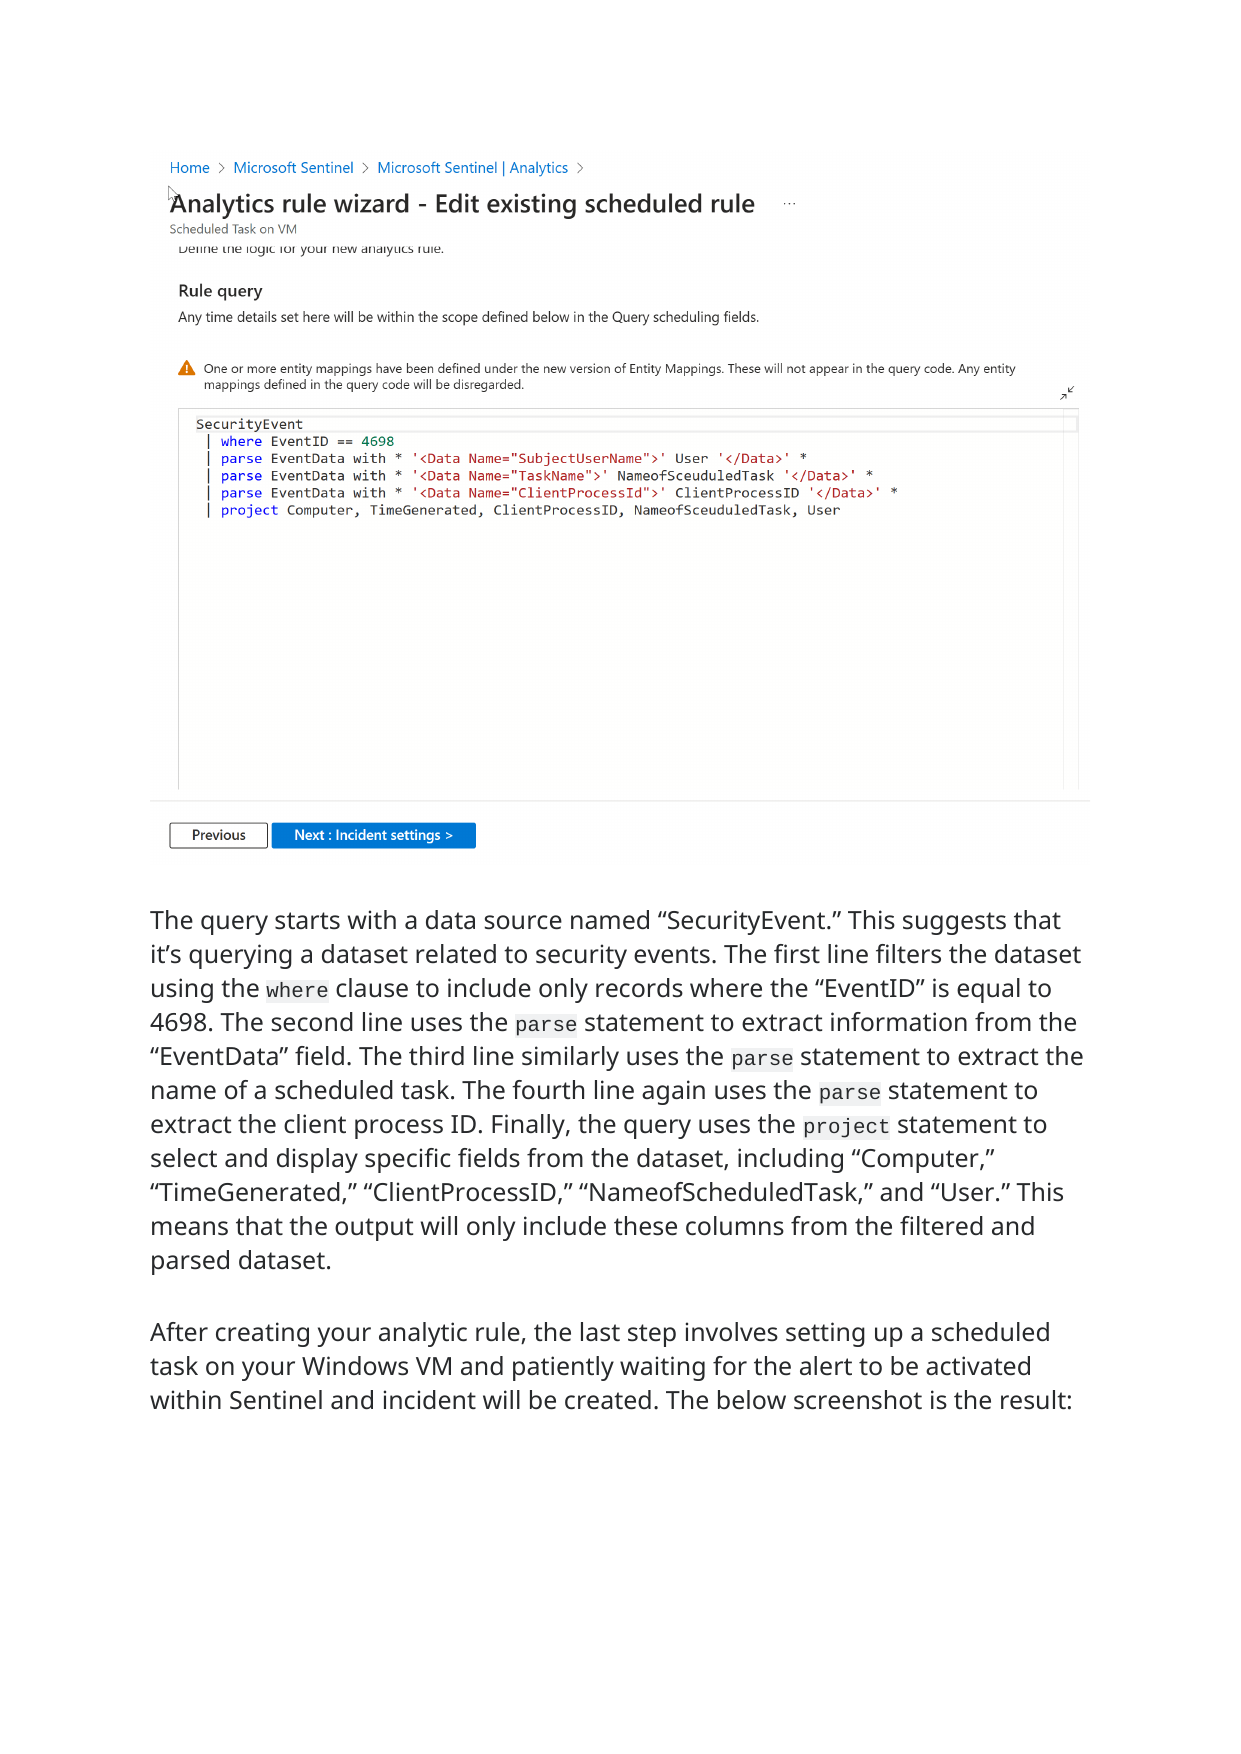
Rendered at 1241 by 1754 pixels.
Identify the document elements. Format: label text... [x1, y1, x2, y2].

picture [150, 150, 1091, 865]
text After creating your analytic rule, the last step involves setting up a scheduled task on your Windows VM and patiently waiting for the alert to be activated within Sentinel and incident will be created. The below screenshot is the result: [150, 1314, 1090, 1417]
text The query starts with a data source named “SecurityEvent.” This suggests that it’s querying a dataset related to security events. The first line filters the dataset using the where clause to include only records where the “EventID” is equal to 4698. The second line uses the parse statement to extract information from the “EventData” field. The third line similarly uses the parse statement to extract the name of a scheduled task. The fourth line again uses the parse statement to extract the client process ID. Finally, the query uses the project statement to select and display specific fields from the dataset, including “Computer,” “TimeGenerated,” “ClientProcessID,” “NameofScheduledTask,” and “User.” This means that the output will only include these columns from the filtered and parsed dataset. [150, 902, 1090, 1277]
